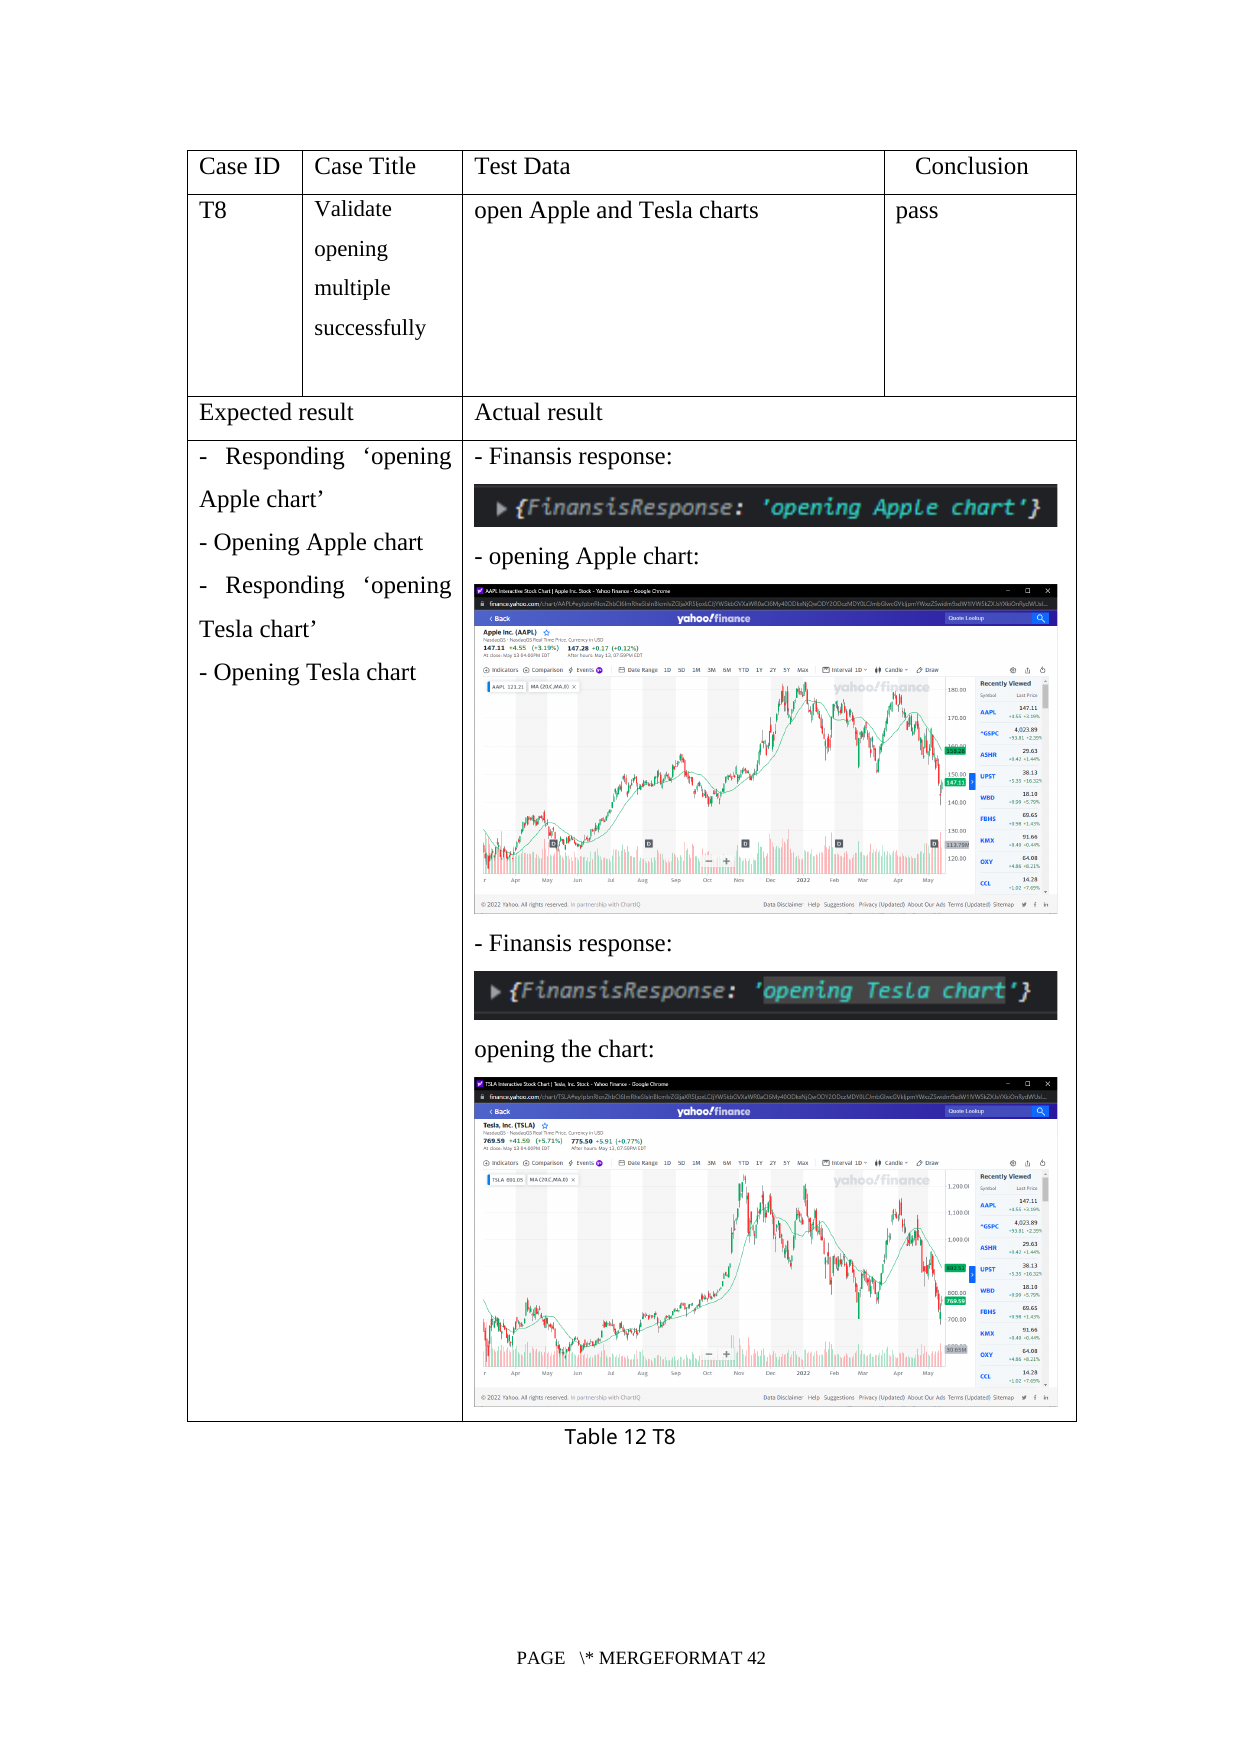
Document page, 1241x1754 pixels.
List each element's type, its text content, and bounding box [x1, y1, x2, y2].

table_cell T8 [188, 195, 302, 396]
table_cell Actual result [463, 397, 1076, 440]
picture [474, 484, 1058, 527]
table_cell - Responding ‘opening Apple chart’ - Opening Apple chart - Responding ‘opening Tesla chart’ - Opening Tesla chart [188, 441, 462, 1421]
picture [474, 971, 1058, 1020]
table_cell - Finansis response: - opening Apple chart: - Finansis response: opening the chart: [463, 441, 1076, 1421]
table_header Conclusion [885, 151, 1076, 194]
table_cell Validate opening multiple successfully [303, 195, 462, 396]
picture [474, 1077, 1058, 1407]
text Table 12 T8 [187, 1422, 1053, 1451]
picture [474, 584, 1058, 914]
table_header Case ID [188, 151, 302, 194]
table_cell open Apple and Tesla charts [463, 195, 884, 396]
table_cell pass [885, 195, 1076, 396]
table_cell Expected result [188, 397, 462, 440]
table_header Case Title [303, 151, 462, 194]
table_header Test Data [463, 151, 884, 194]
